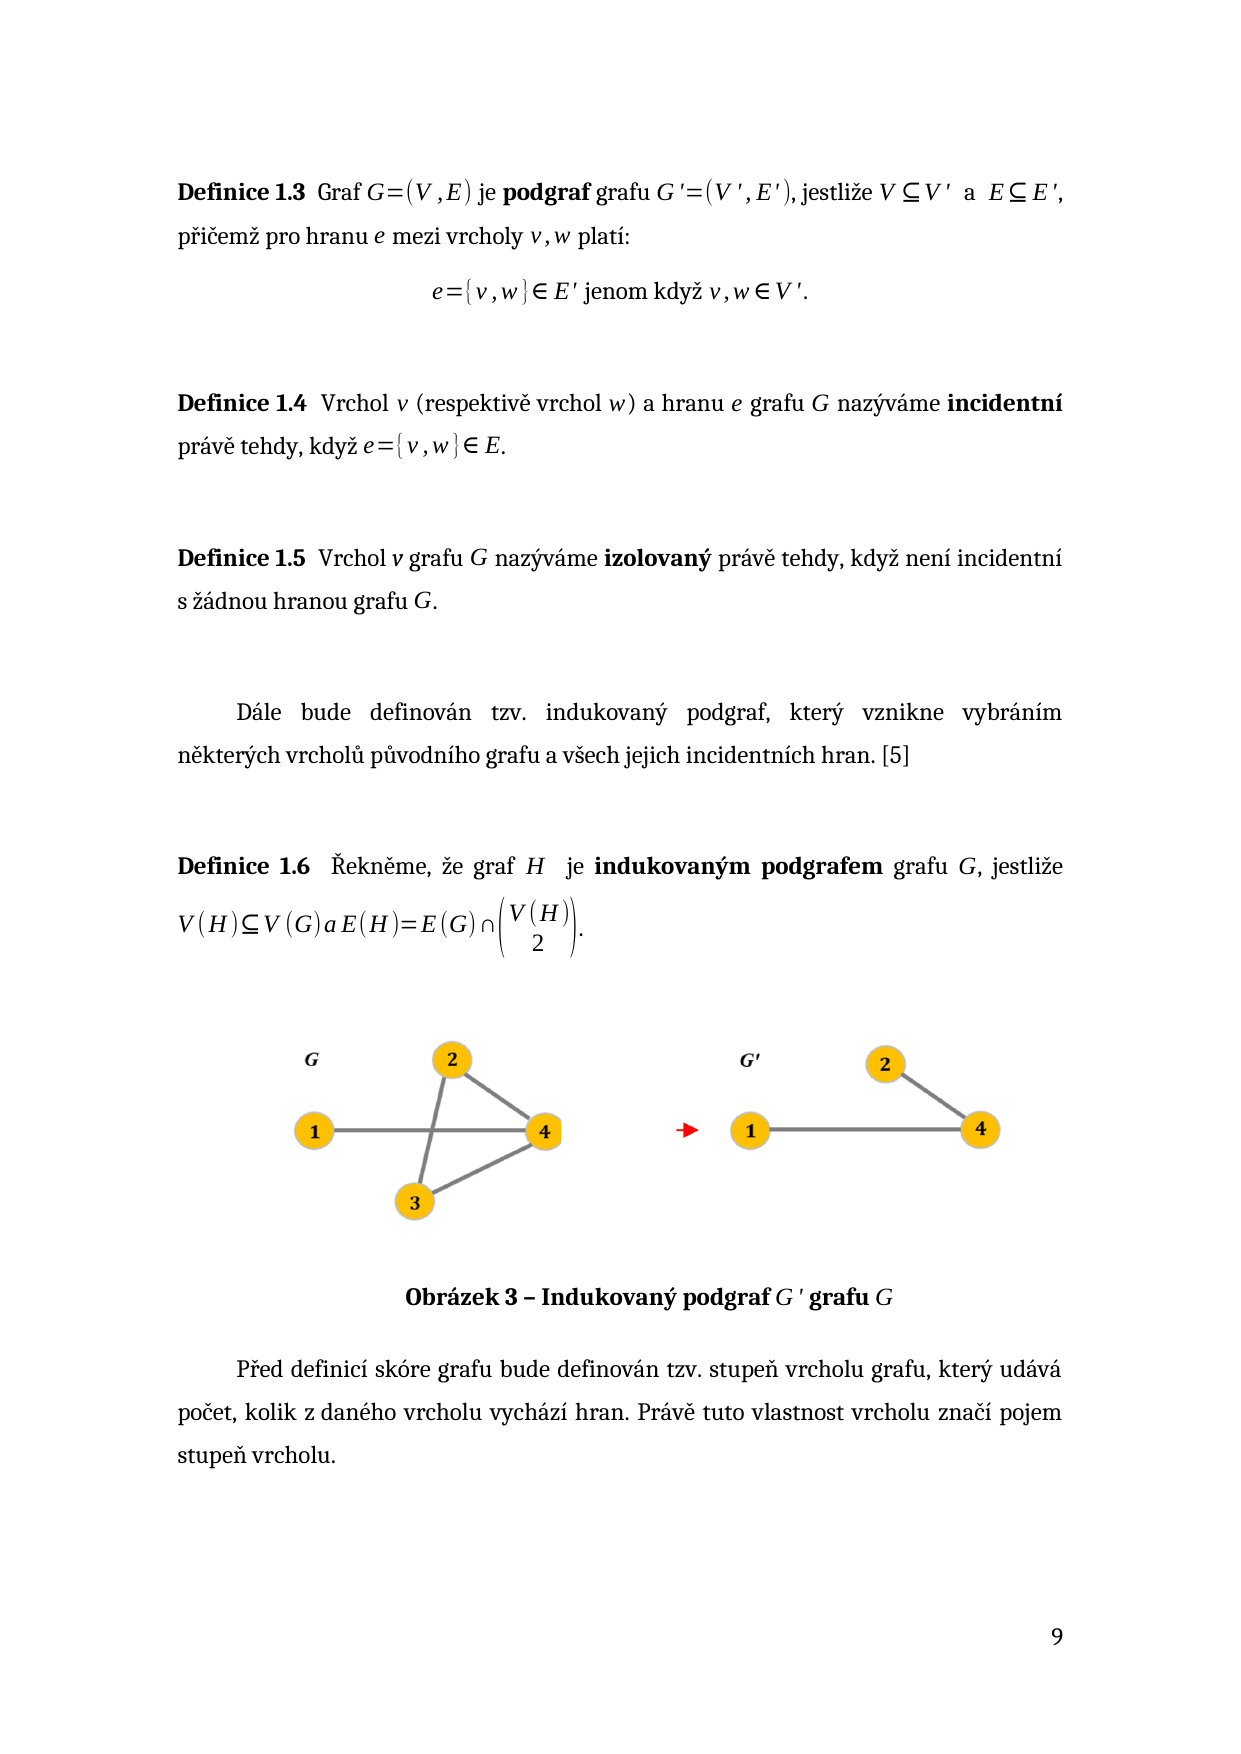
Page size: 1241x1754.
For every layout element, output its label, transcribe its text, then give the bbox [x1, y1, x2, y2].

text Obrázek 3 – Indukovaný podgraf grafu [236, 1283, 1063, 1312]
picture [283, 987, 1016, 1269]
text Definice 1.5 Vrchol v grafu nazýváme izolovaný právě tehdy, když není incidentní s žádnou hranou grafu . [177, 543, 1063, 615]
text Definice 1.4 Vrchol (respektivě vrchol ) a hranu grafu nazýváme incidentní právě tehdy, když . [177, 389, 1063, 461]
text Definice 1.3 Graf je podgraf grafu , jestliže a , přičemž pro hranu mezi vrcholy platí: [177, 177, 1063, 250]
text Před definicí skóre grafu bude definován tzv. stupeň vrcholu grafu, který udává počet, kolik z daného vrcholu vychází hran. Právě tuto vlastnost vrcholu značí pojem stupeň vrcholu. [177, 1355, 1063, 1470]
text jenom když . [177, 277, 1063, 306]
text Definice 1.6 Řekněme, že graf je indukovaným podgrafem grafu , jestliže . [177, 852, 1063, 960]
text Dále bude definován tzv. indukovaný podgraf, který vznikne vybráním některých vrcholů původního grafu a všech jejich incidentních hran. [5] [177, 698, 1063, 770]
